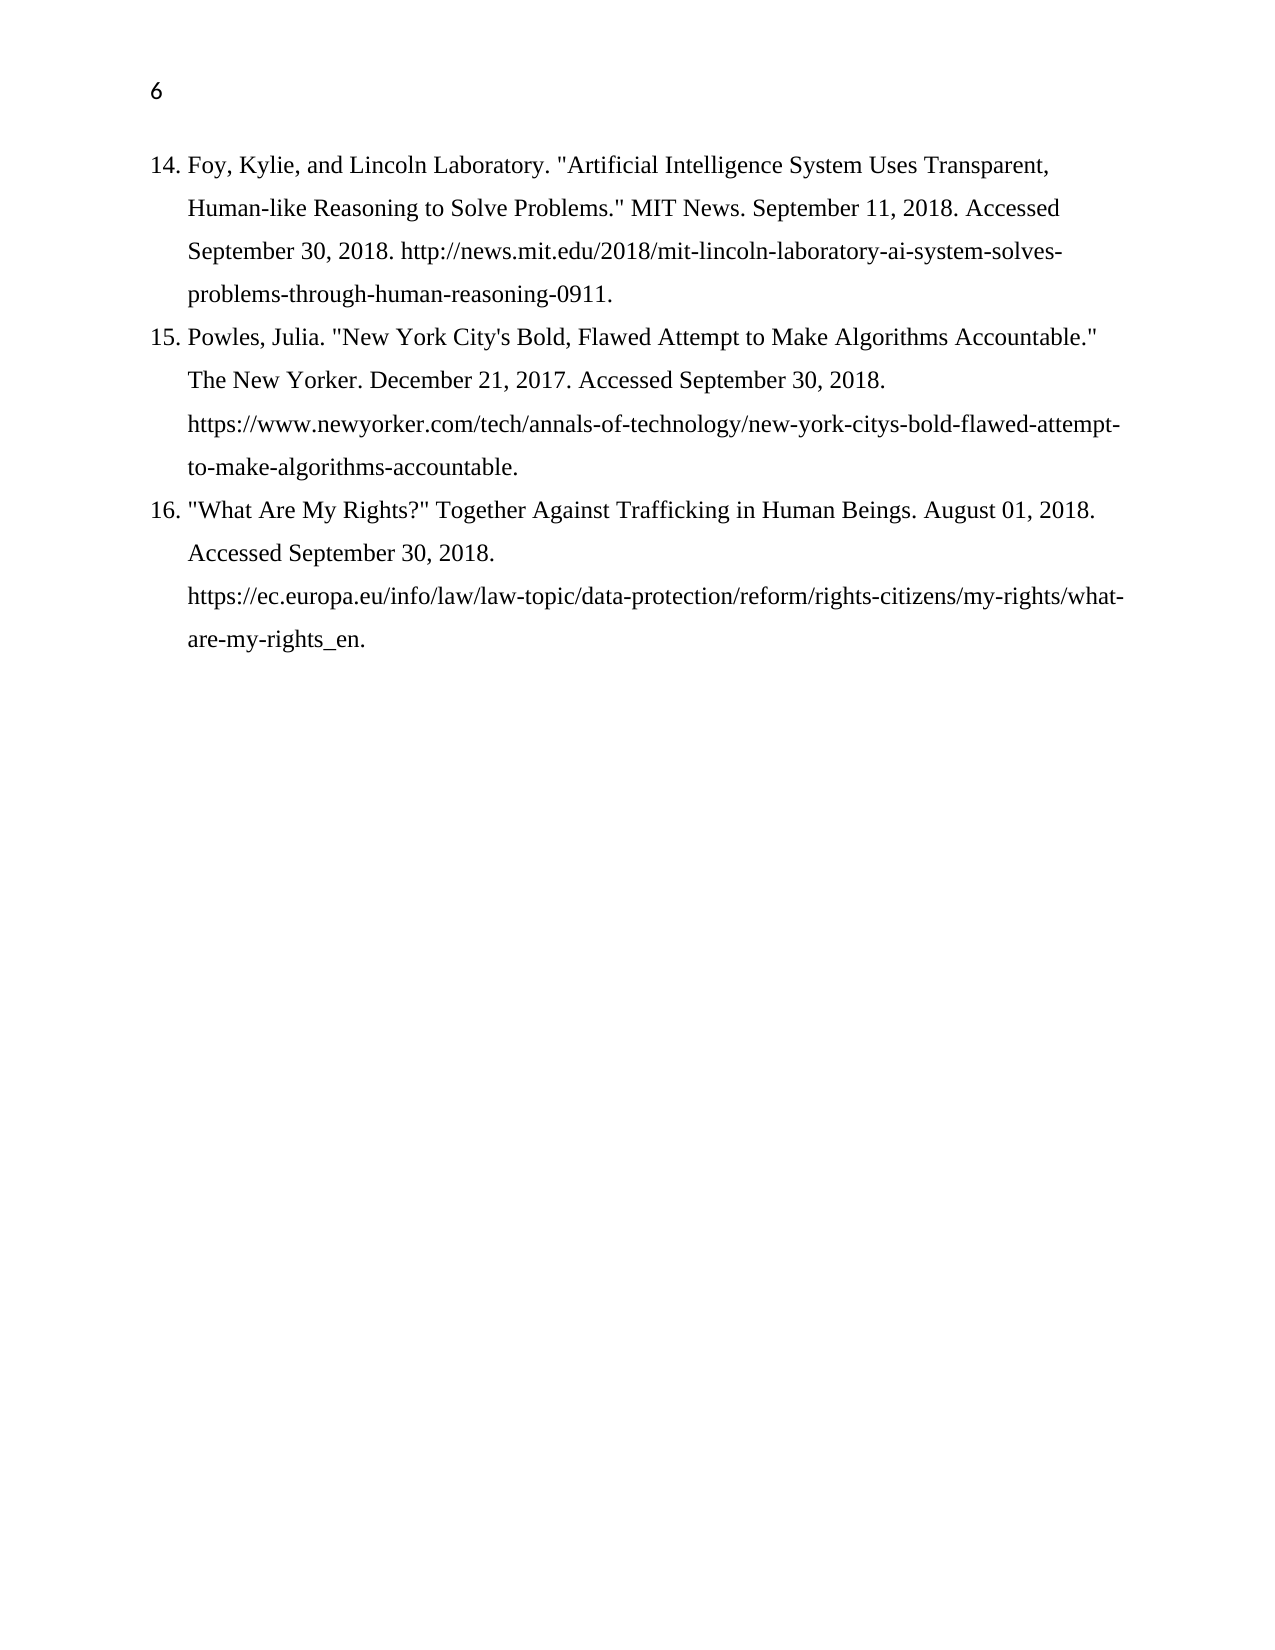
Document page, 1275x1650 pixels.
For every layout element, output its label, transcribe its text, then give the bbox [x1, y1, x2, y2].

list "What Are My Rights?" Together Against Trafficking in Human Beings. August 01, 2018. Accessed September 30, 2018. https://ec.europa.eu/info/law/law-topic/data-protection/reform/rights-citizens/my-rights/what-are-my-rights_en. [150, 495, 1125, 653]
list Foy, Kylie, and Lincoln Laboratory. "Artificial Intelligence System Uses Transparent, Human-like Reasoning to Solve Problems." MIT News. September 11, 2018. Accessed September 30, 2018. http://news.mit.edu/2018/mit-lincoln-laboratory-ai-system-solves-problems-through-human-reasoning-0911. [150, 150, 1125, 308]
list Powles, Julia. "New York City's Bold, Flawed Attempt to Make Algorithms Accountable." The New Yorker. December 21, 2017. Accessed September 30, 2018. https://www.newyorker.com/tech/annals-of-technology/new-york-citys-bold-flawed-attempt-to-make-algorithms-accountable. [150, 322, 1125, 481]
